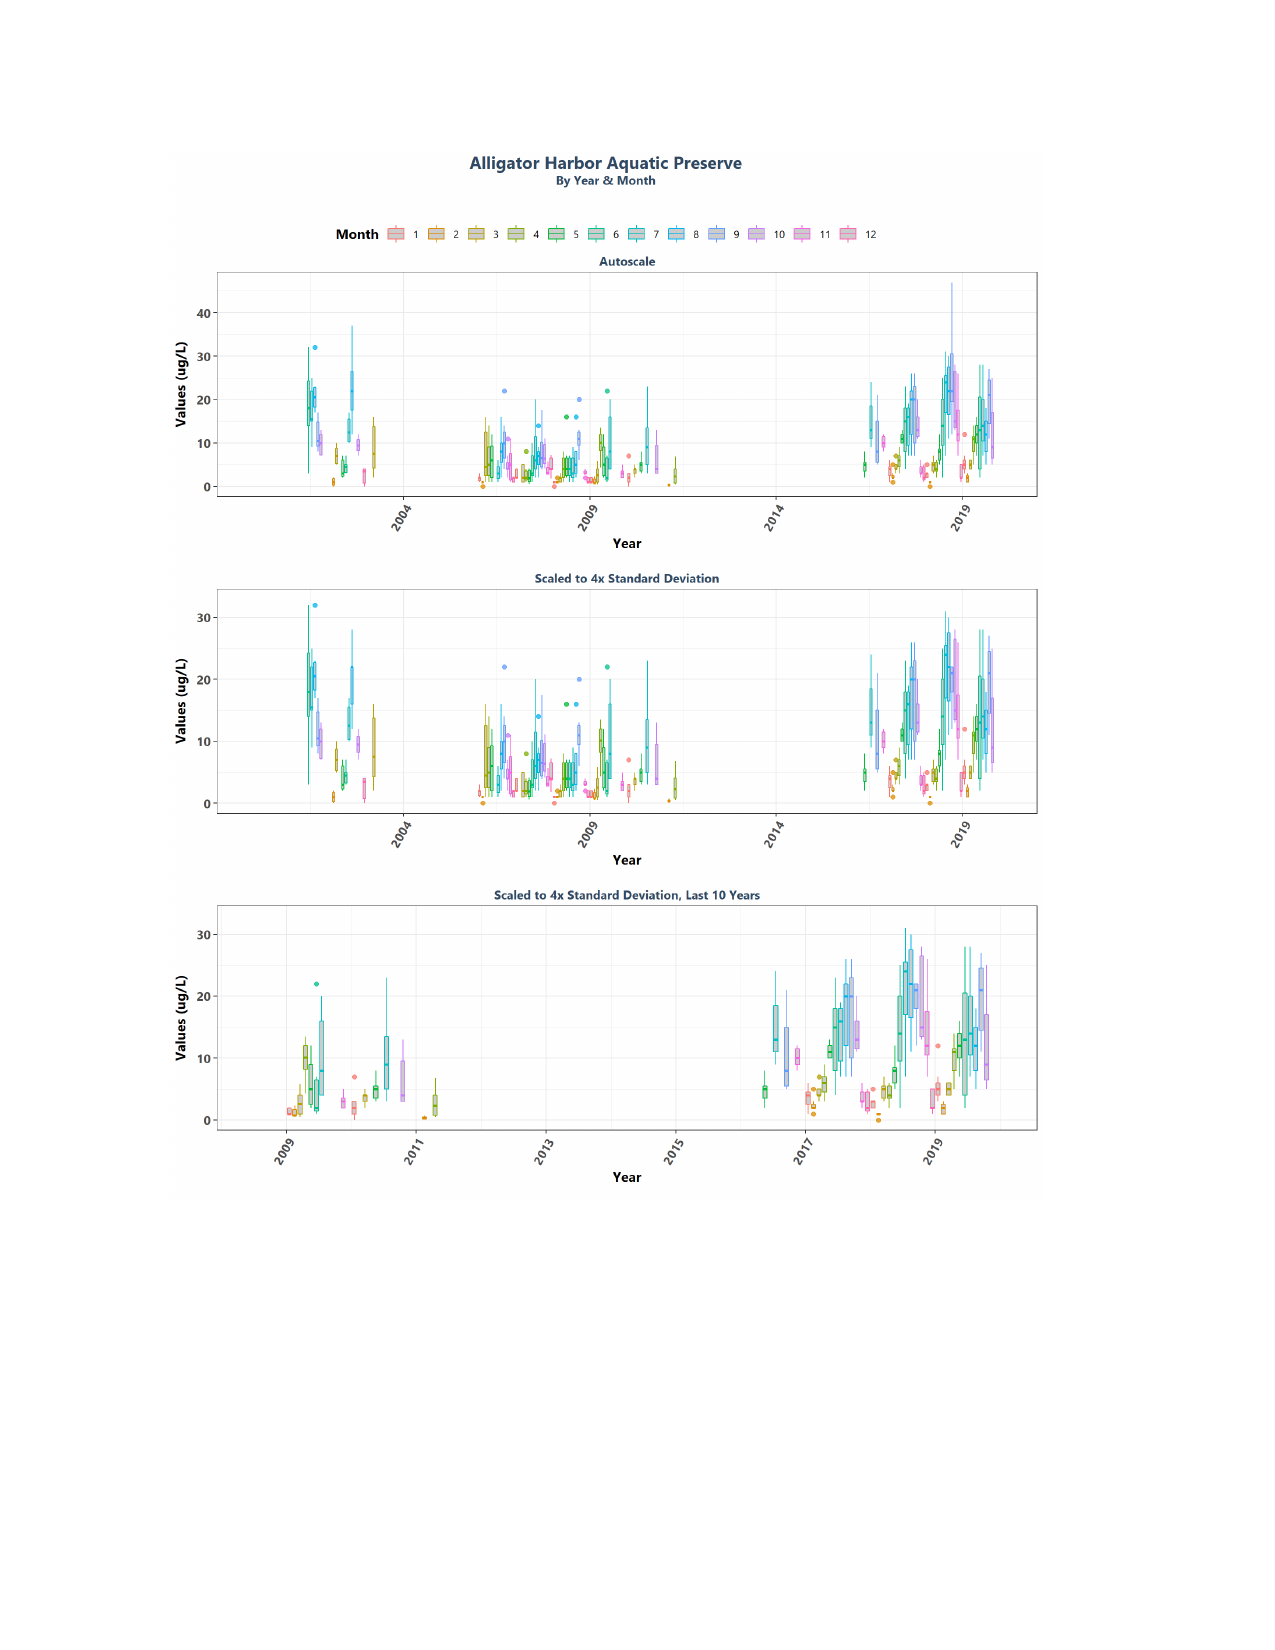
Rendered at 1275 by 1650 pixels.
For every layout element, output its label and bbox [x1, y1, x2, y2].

picture [168, 150, 1044, 1200]
